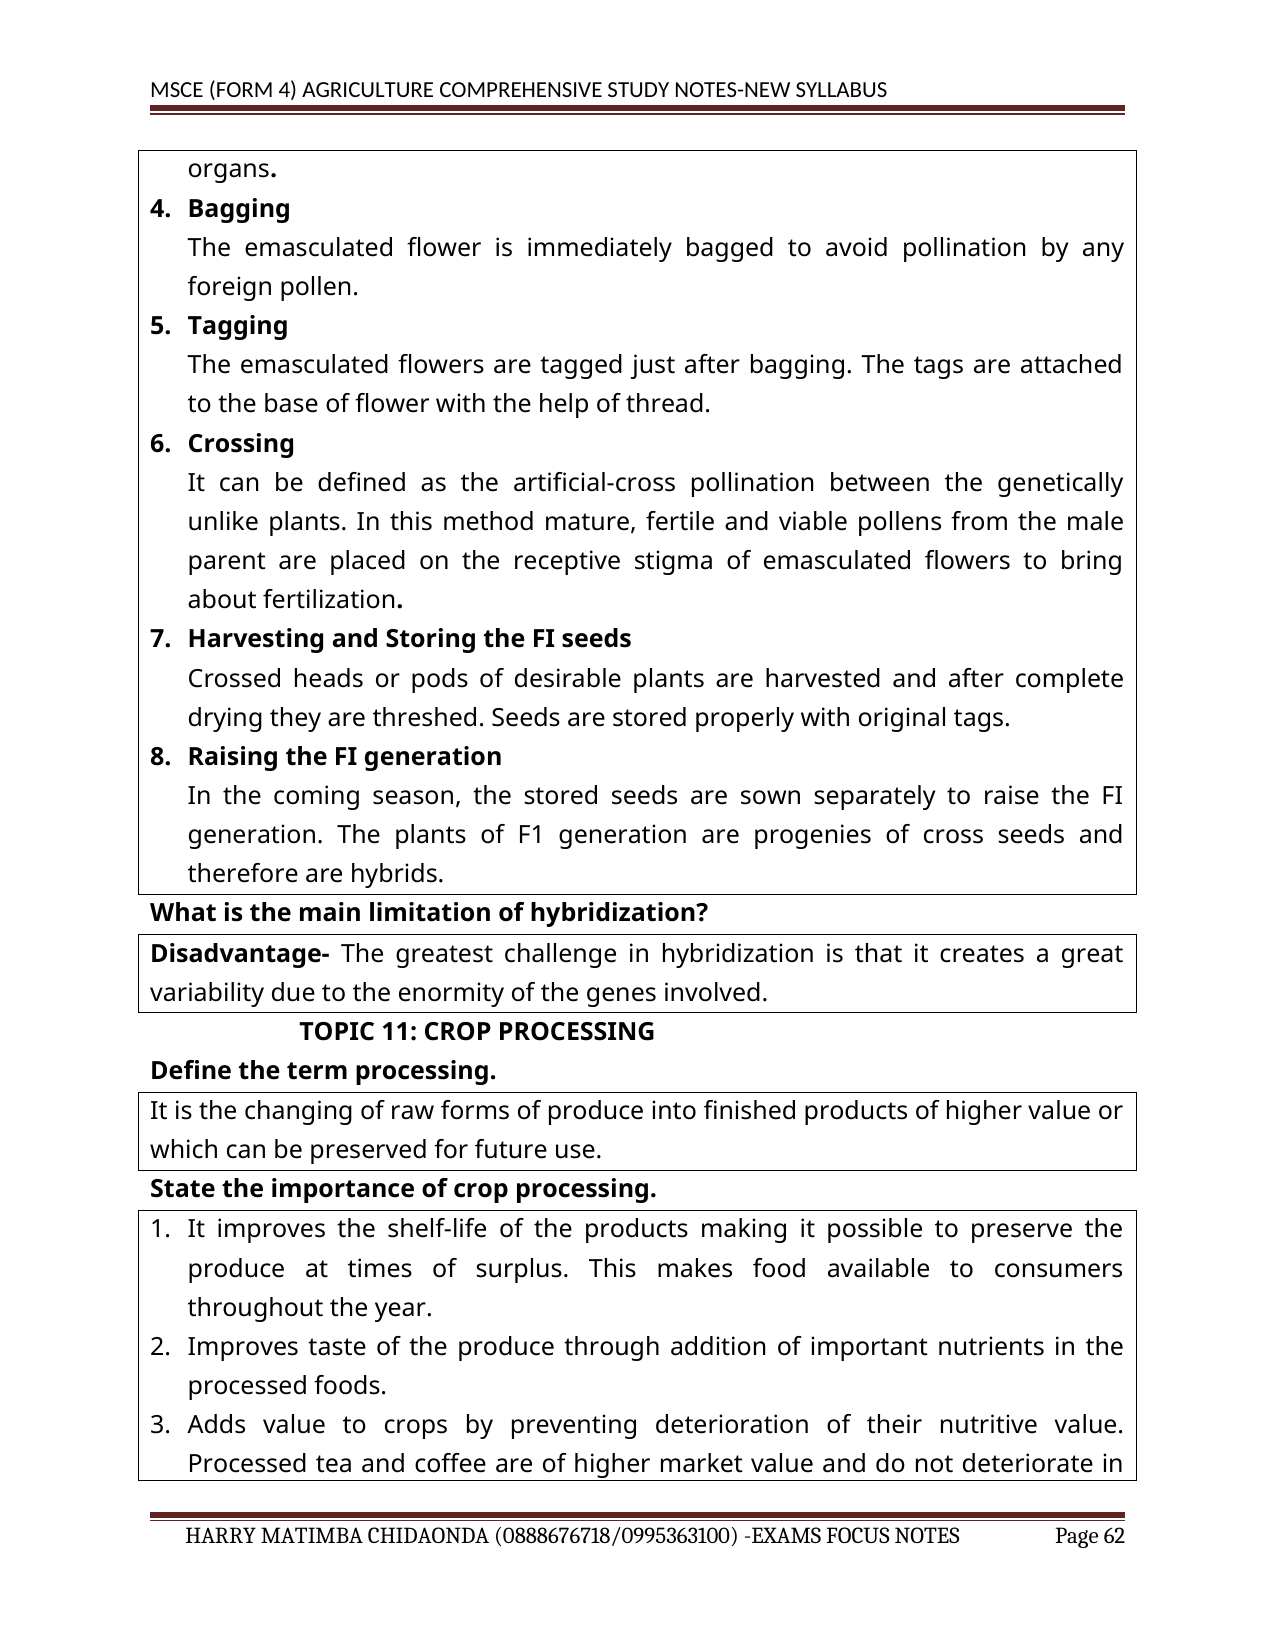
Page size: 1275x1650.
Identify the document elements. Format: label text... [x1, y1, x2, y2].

table_header Disadvantage- The greatest challenge in hybridization is that it creates a great variability due to the enormity of the genes involved. [139, 935, 1136, 1012]
text What is the main limitation of hybridization? [150, 895, 1125, 929]
text State the importance of crop processing. [150, 1171, 1125, 1205]
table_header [139, 151, 1136, 894]
table_header It is the changing of raw forms of produce into finished products of higher value or which can be preserved for future use. [139, 1093, 1136, 1170]
text Define the term processing. [150, 1052, 1125, 1087]
text TOPIC 11: CROP PROCESSING [150, 1013, 1125, 1047]
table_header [139, 1211, 1136, 1480]
